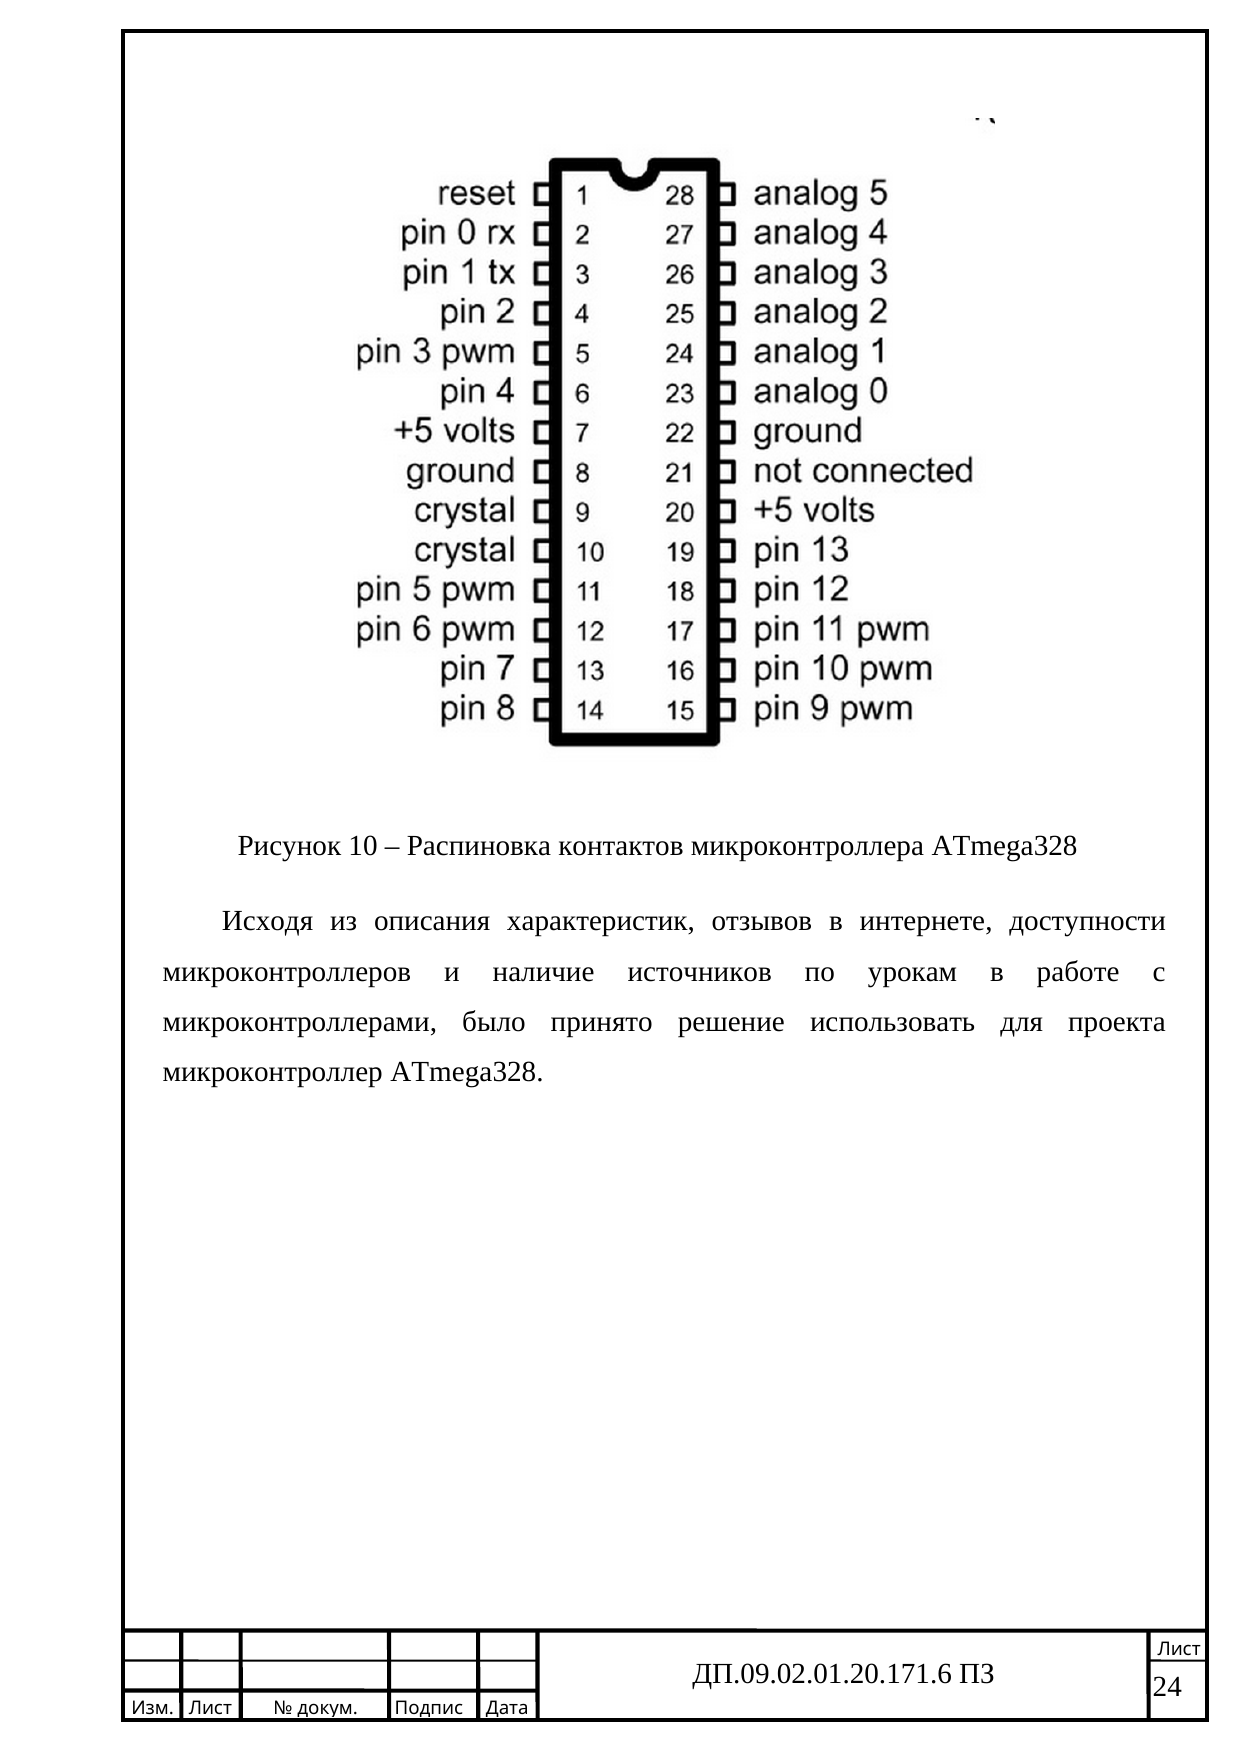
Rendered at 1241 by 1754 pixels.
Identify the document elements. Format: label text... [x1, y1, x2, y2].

text Рисунок 10 – Распиновка контактов микроконтроллера ATmega328 [148, 828, 1167, 862]
text Исходя из описания характеристик, отзывов в интернете, доступности микроконтроллеров и наличие источников по урокам в работе с микроконтроллерами, было принято решение использовать для проекта микроконтроллер ATmega328. [162, 903, 1167, 1088]
picture [319, 118, 995, 762]
